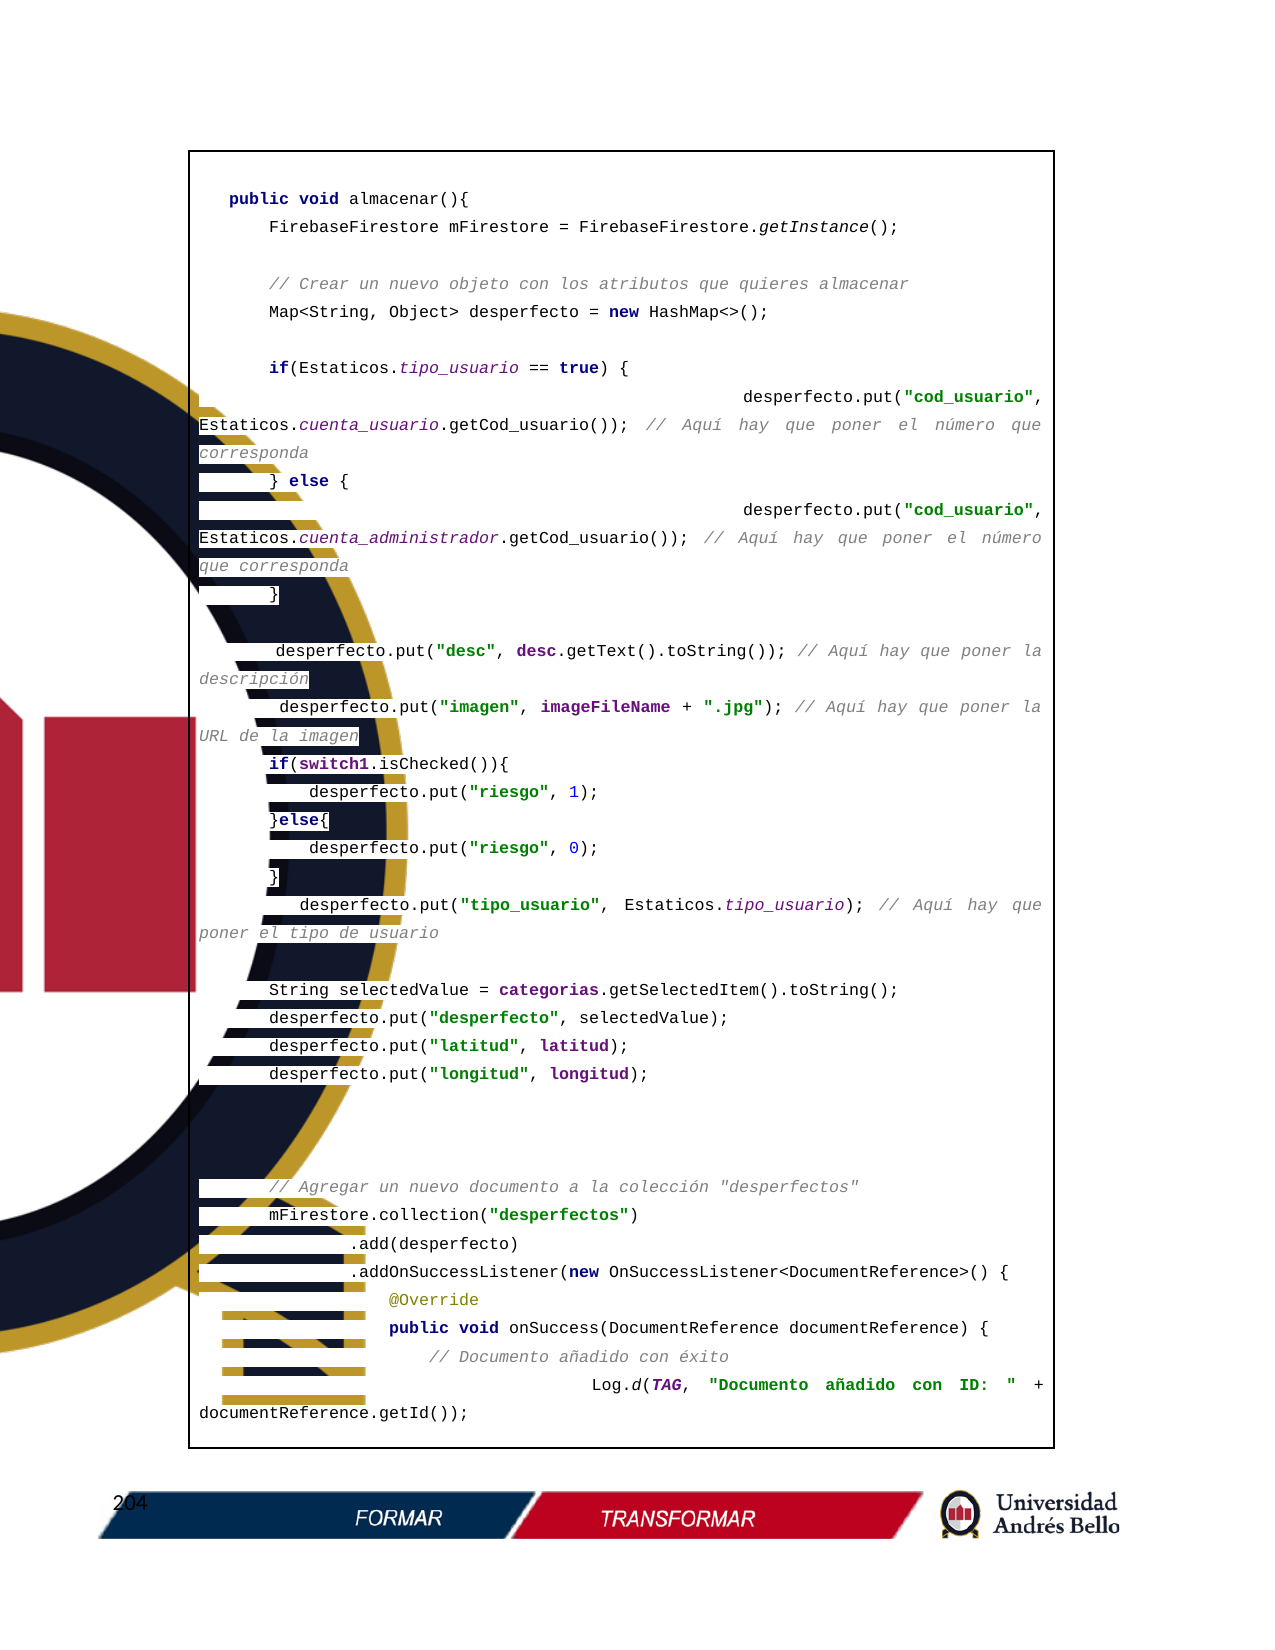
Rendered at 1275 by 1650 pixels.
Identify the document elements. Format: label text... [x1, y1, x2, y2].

picture [0, 299, 188, 1423]
picture [97, 1489, 1120, 1539]
